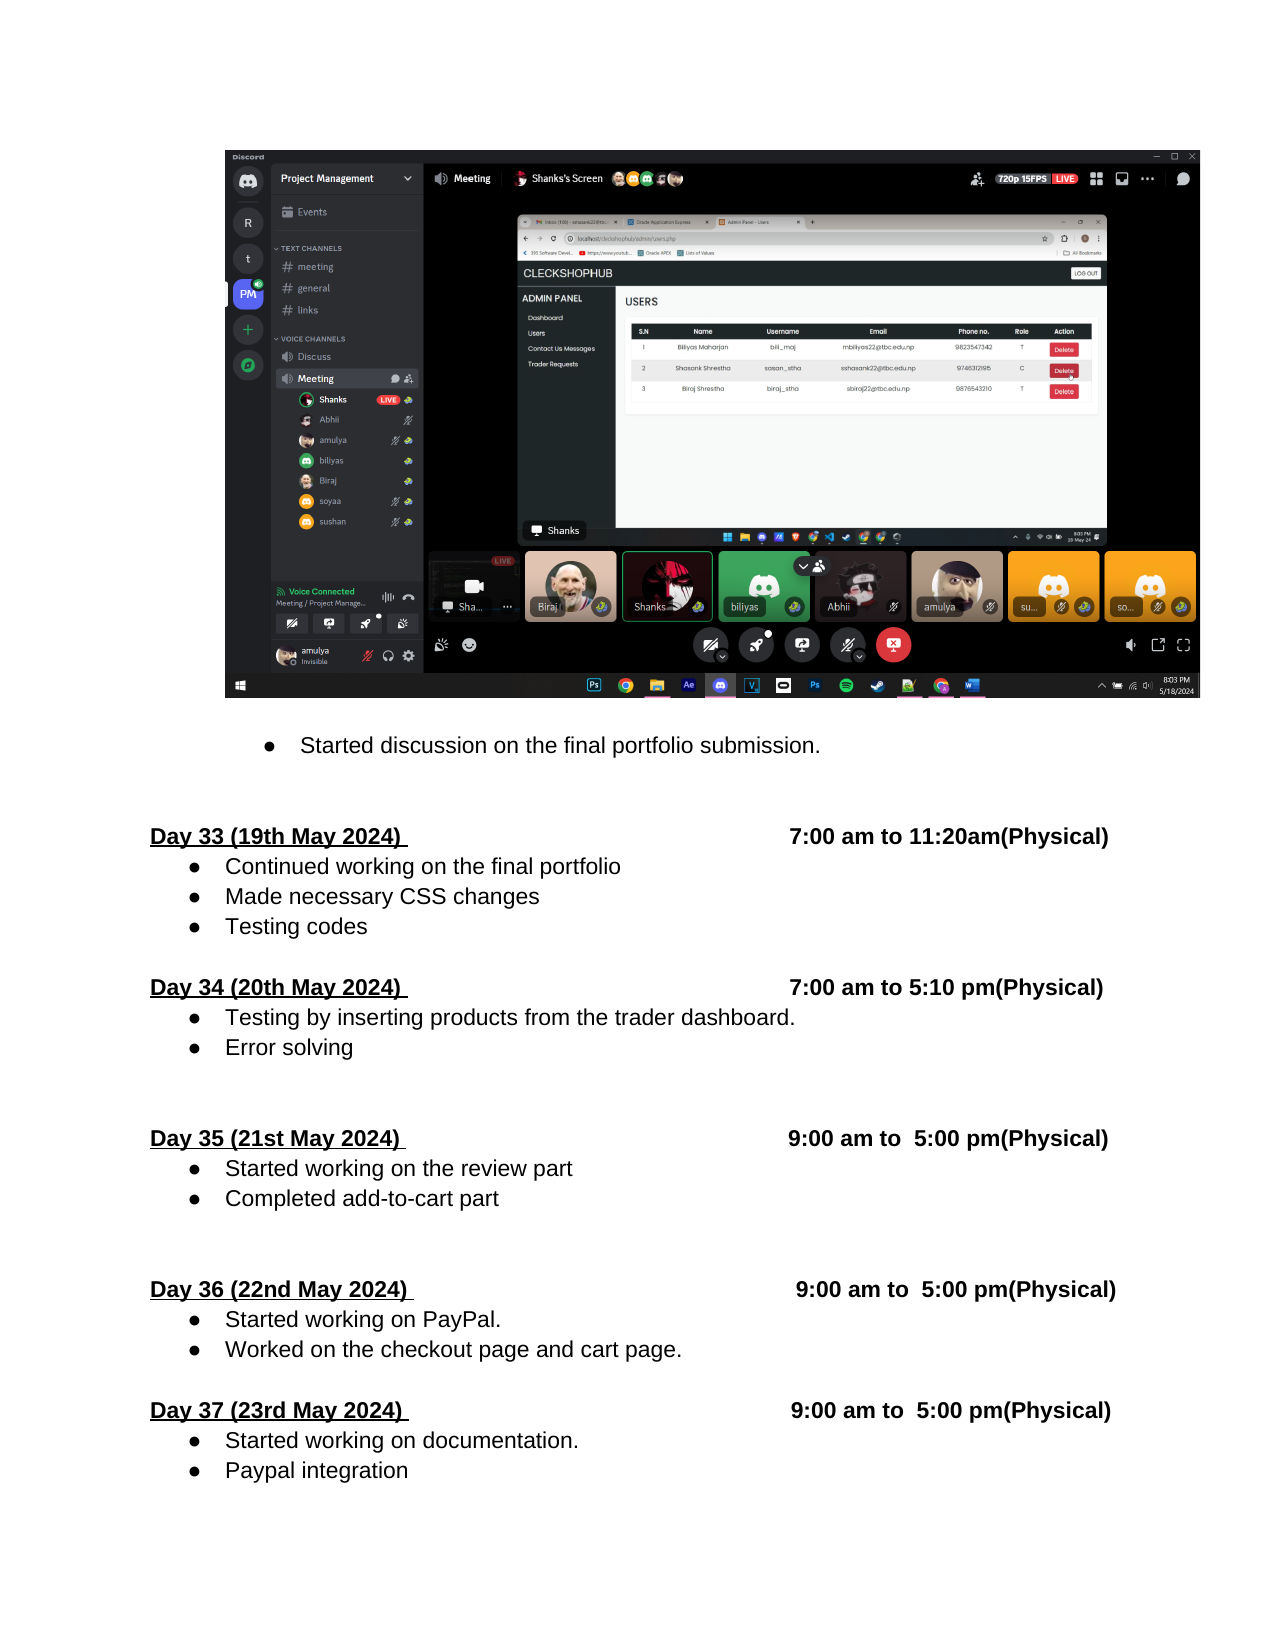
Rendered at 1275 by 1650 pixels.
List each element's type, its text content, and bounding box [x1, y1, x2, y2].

list Completed add-to-cart part [187, 1185, 1125, 1211]
list Testing codes [187, 913, 1125, 939]
list Paypal integration [187, 1457, 1125, 1483]
list Continued working on the final portfolio [187, 853, 1125, 879]
list Started working on documentation. [187, 1427, 1125, 1453]
list Worked on the checkout page and cart page. [187, 1336, 1125, 1362]
list Started working on PayPal. [187, 1306, 1125, 1332]
list Started discussion on the final portfolio submission. [262, 732, 1125, 758]
text Day 36 (22nd May 2024) 9:00 am to 5:00 pm(Physical) [150, 1276, 1125, 1302]
list Error solving [187, 1034, 1125, 1060]
text Day 35 (21st May 2024) 9:00 am to 5:00 pm(Physical) [150, 1125, 1125, 1151]
list Testing by inserting products from the trader dashboard. [187, 1004, 1125, 1030]
text Day 37 (23rd May 2024) 9:00 am to 5:00 pm(Physical) [150, 1397, 1125, 1423]
list Made necessary CSS changes [187, 883, 1125, 909]
picture [225, 150, 1200, 698]
text Day 33 (19th May 2024) 7:00 am to 11:20am(Physical) [150, 823, 1125, 849]
text Day 34 (20th May 2024) 7:00 am to 5:10 pm(Physical) [150, 974, 1125, 1000]
list Started working on the review part [187, 1155, 1125, 1181]
